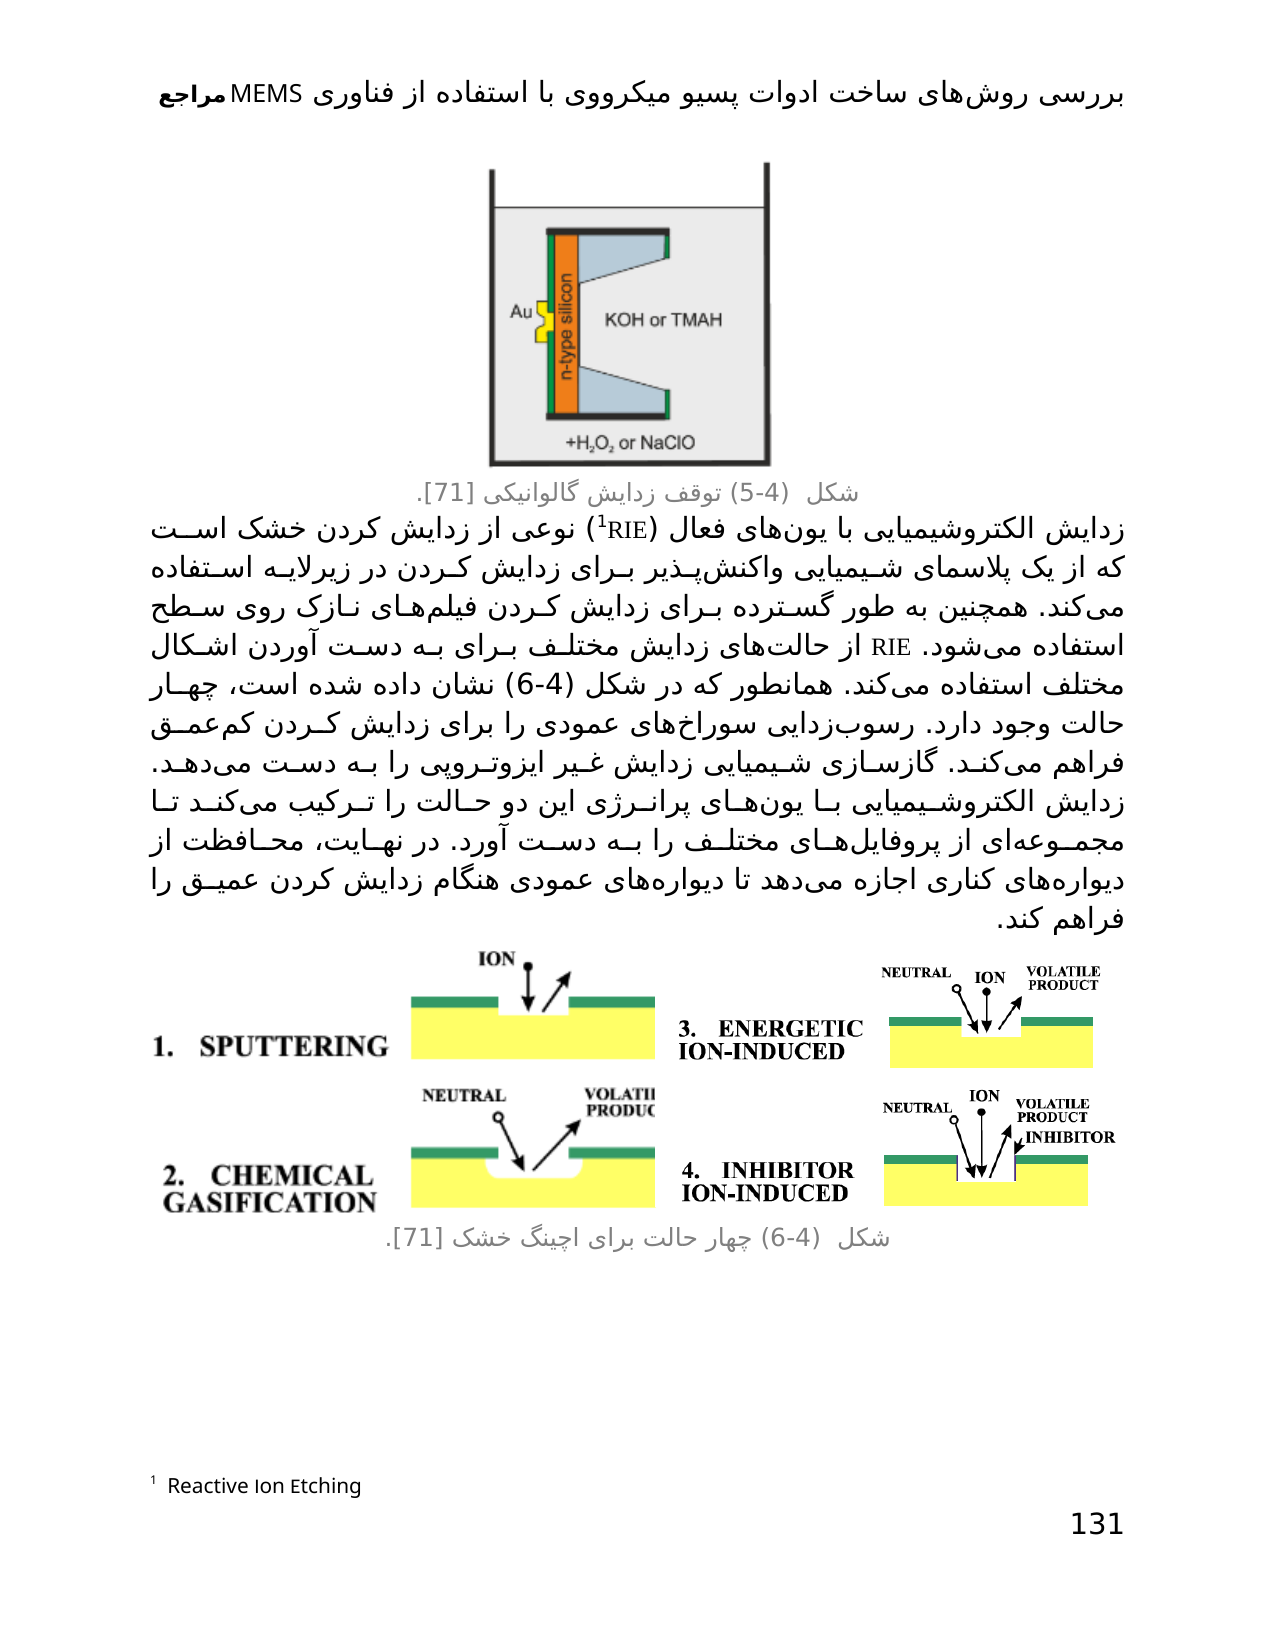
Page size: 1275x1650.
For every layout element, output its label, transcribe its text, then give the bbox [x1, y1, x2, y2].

text شکل (4-5) توقف زدایش گالوانیکی. [150, 478, 1125, 507]
picture [134, 939, 1125, 1219]
text زدایش الکتروشیمیایی با یون‌های فعال (RIE) نوعی از زدایش کردن خشک است که از یک پلاسمای شیمیایی واکنش‌پذیر برای زدایش کردن در زیرلایه استفاده می‌کند. همچنین به طور گسترده برای زدایش کردن فیلم‌های نازک روی سطح استفاده می‌شود. RIE از حالت‌های زدایش مختلف برای به دست آوردن اشکال مختلف استفاده می‌کند. همانطور که در شکل (4-6) نشان داده شده است، چهار حالت وجود دارد. رسوب‌زدایی سوراخ‌های عمودی را برای زدایش کردن کم‌عمق فراهم می‌کند. گازسازی شیمیایی زدایش غیر ایزوتروپی را به دست می‌دهد. زدایش الکتروشیمیایی با یون‌های پرانرژی این دو حالت را ترکیب می‌کند تا مجموعه‌ای از پروفایل‌های مختلف را به دست آورد. در نهایت، ‌محافظت از دیواره‌های کناری اجازه می‌دهد تا دیواره‌های عمودی هنگام زدایش کردن عمیق را فراهم کند. [150, 511, 1125, 935]
picture [485, 150, 789, 473]
text شکل (4-6) چهار حالت برای اچینگ خشک. [150, 1223, 1125, 1253]
